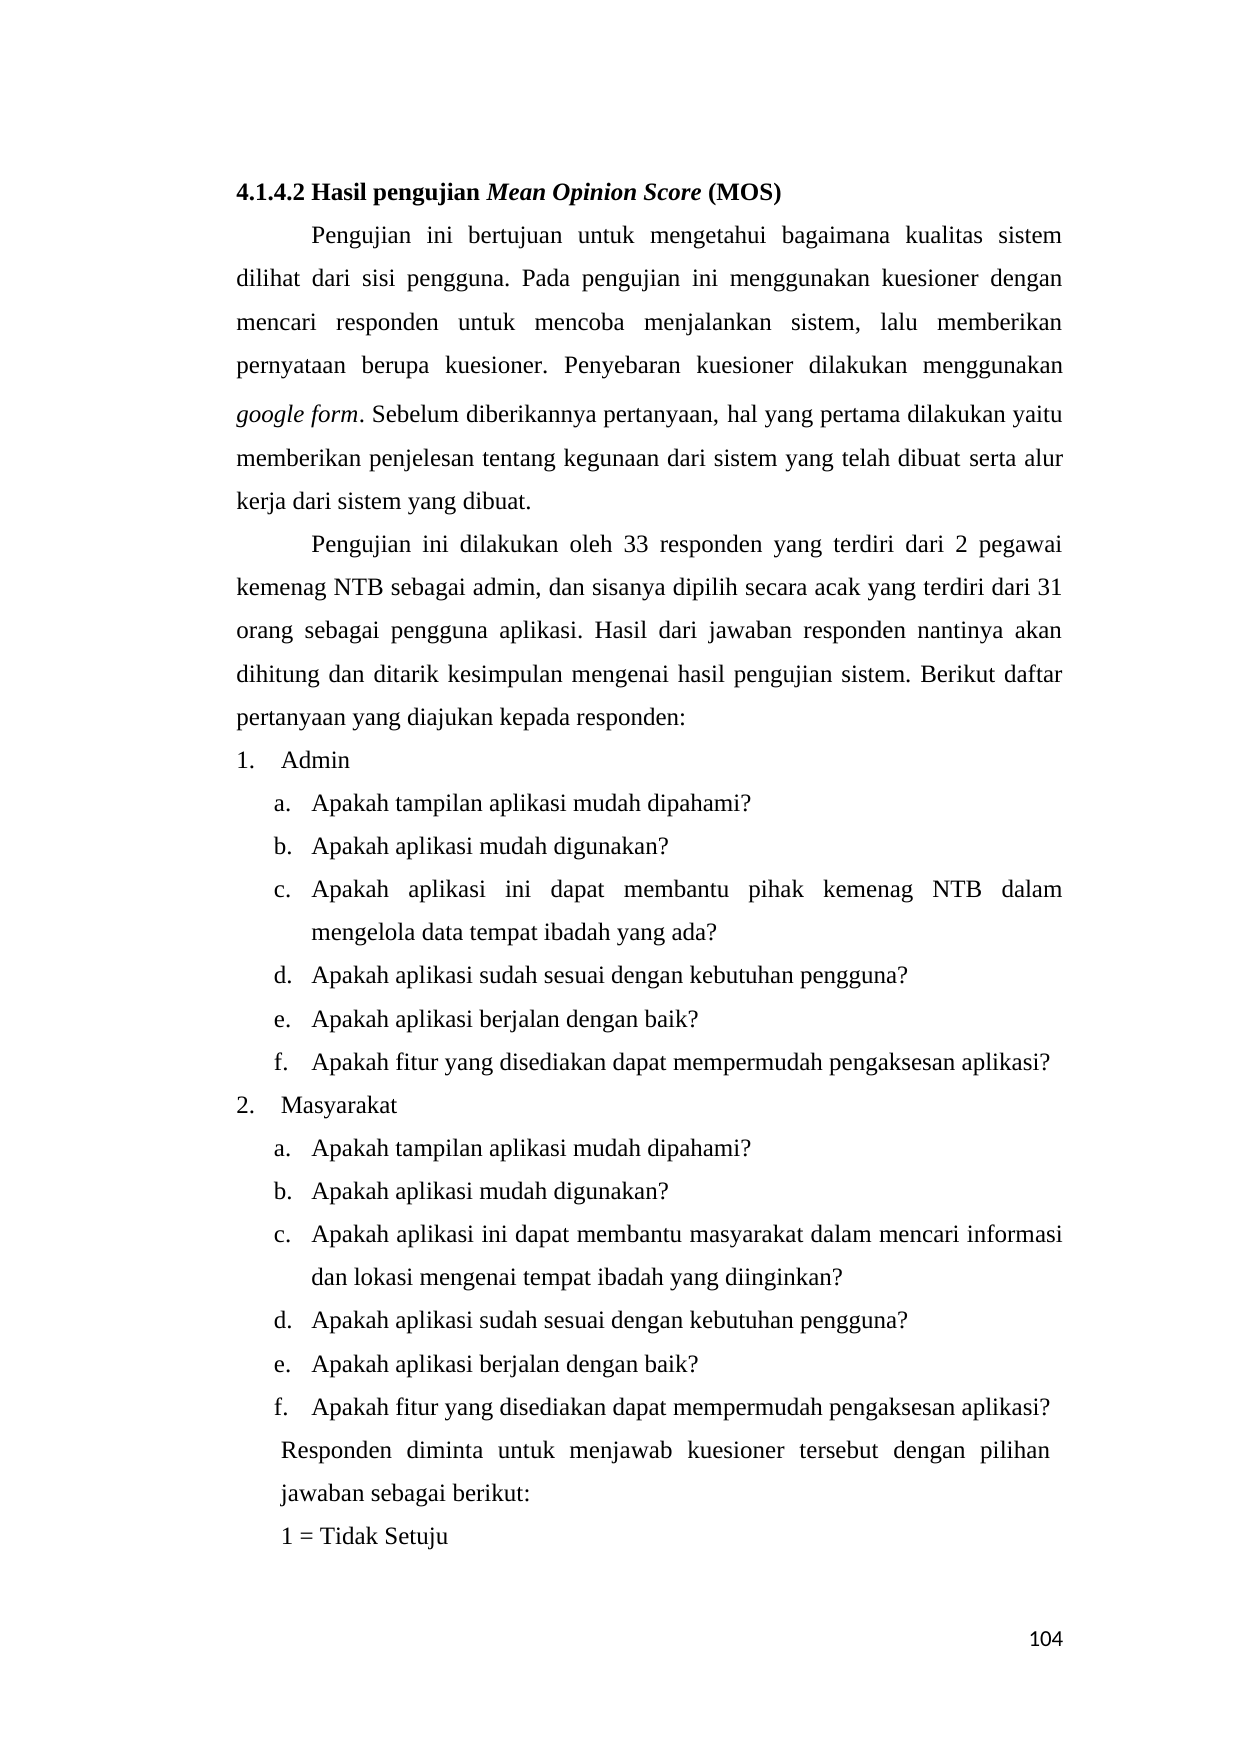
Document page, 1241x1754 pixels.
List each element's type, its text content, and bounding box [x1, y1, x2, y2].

list Admin [236, 745, 1063, 774]
list Apakah aplikasi sudah sesuai dengan kebutuhan pengguna? [274, 1306, 1063, 1334]
list Apakah tampilan aplikasi mudah dipahami? [274, 788, 1063, 817]
list Masyarakat [236, 1090, 1063, 1119]
list Apakah aplikasi mudah digunakan? [274, 831, 1063, 860]
list Apakah aplikasi berjalan dengan baik? [274, 1004, 1063, 1032]
list Apakah aplikasi ini dapat membantu pihak kemenag NTB dalam mengelola data tempat ibadah yang ada? [274, 874, 1063, 946]
list Apakah aplikasi sudah sesuai dengan kebutuhan pengguna? [274, 961, 1063, 989]
text Pengujian ini dilakukan oleh 33 responden yang terdiri dari 2 pegawai kemenag NTB sebagai admin, dan sisanya dipilih secara acak yang terdiri dari 31 orang sebagai pengguna aplikasi. Hasil dari jawaban responden nantinya akan dihitung dan ditarik kesimpulan mengenai hasil pengujian sistem. Berikut daftar pertanyaan yang diajukan kepada responden: [236, 529, 1063, 731]
list Apakah aplikasi ini dapat membantu masyarakat dalam mencari informasi dan lokasi mengenai tempat ibadah yang diinginkan? [274, 1219, 1063, 1291]
list Apakah aplikasi berjalan dengan baik? [274, 1349, 1063, 1377]
list Apakah fitur yang disediakan dapat mempermudah pengaksesan aplikasi? [274, 1047, 1063, 1076]
text Pengujian ini bertujuan untuk mengetahui bagaimana kualitas sistem dilihat dari sisi pengguna. Pada pengujian ini menggunakan kuesioner dengan mencari responden untuk mencoba menjalankan sistem, lalu memberikan pernyataan berupa kuesioner. Penyebaran kuesioner dilakukan menggunakan google form. Sebelum diberikannya pertanyaan, hal yang pertama dilakukan yaitu memberikan penjelesan tentang kegunaan dari sistem yang telah dibuat serta alur kerja dari sistem yang dibuat. [236, 220, 1063, 515]
list Apakah fitur yang disediakan dapat mempermudah pengaksesan aplikasi? [274, 1392, 1063, 1421]
list Apakah tampilan aplikasi mudah dipahami? [274, 1133, 1063, 1162]
list Hasil pengujian Mean Opinion Score (MOS) [236, 177, 1063, 206]
text 1 = Tidak Setuju [281, 1521, 1063, 1550]
list Apakah aplikasi mudah digunakan? [274, 1176, 1063, 1205]
text Responden diminta untuk menjawab kuesioner tersebut dengan pilihan jawaban sebagai berikut: [281, 1435, 1051, 1507]
